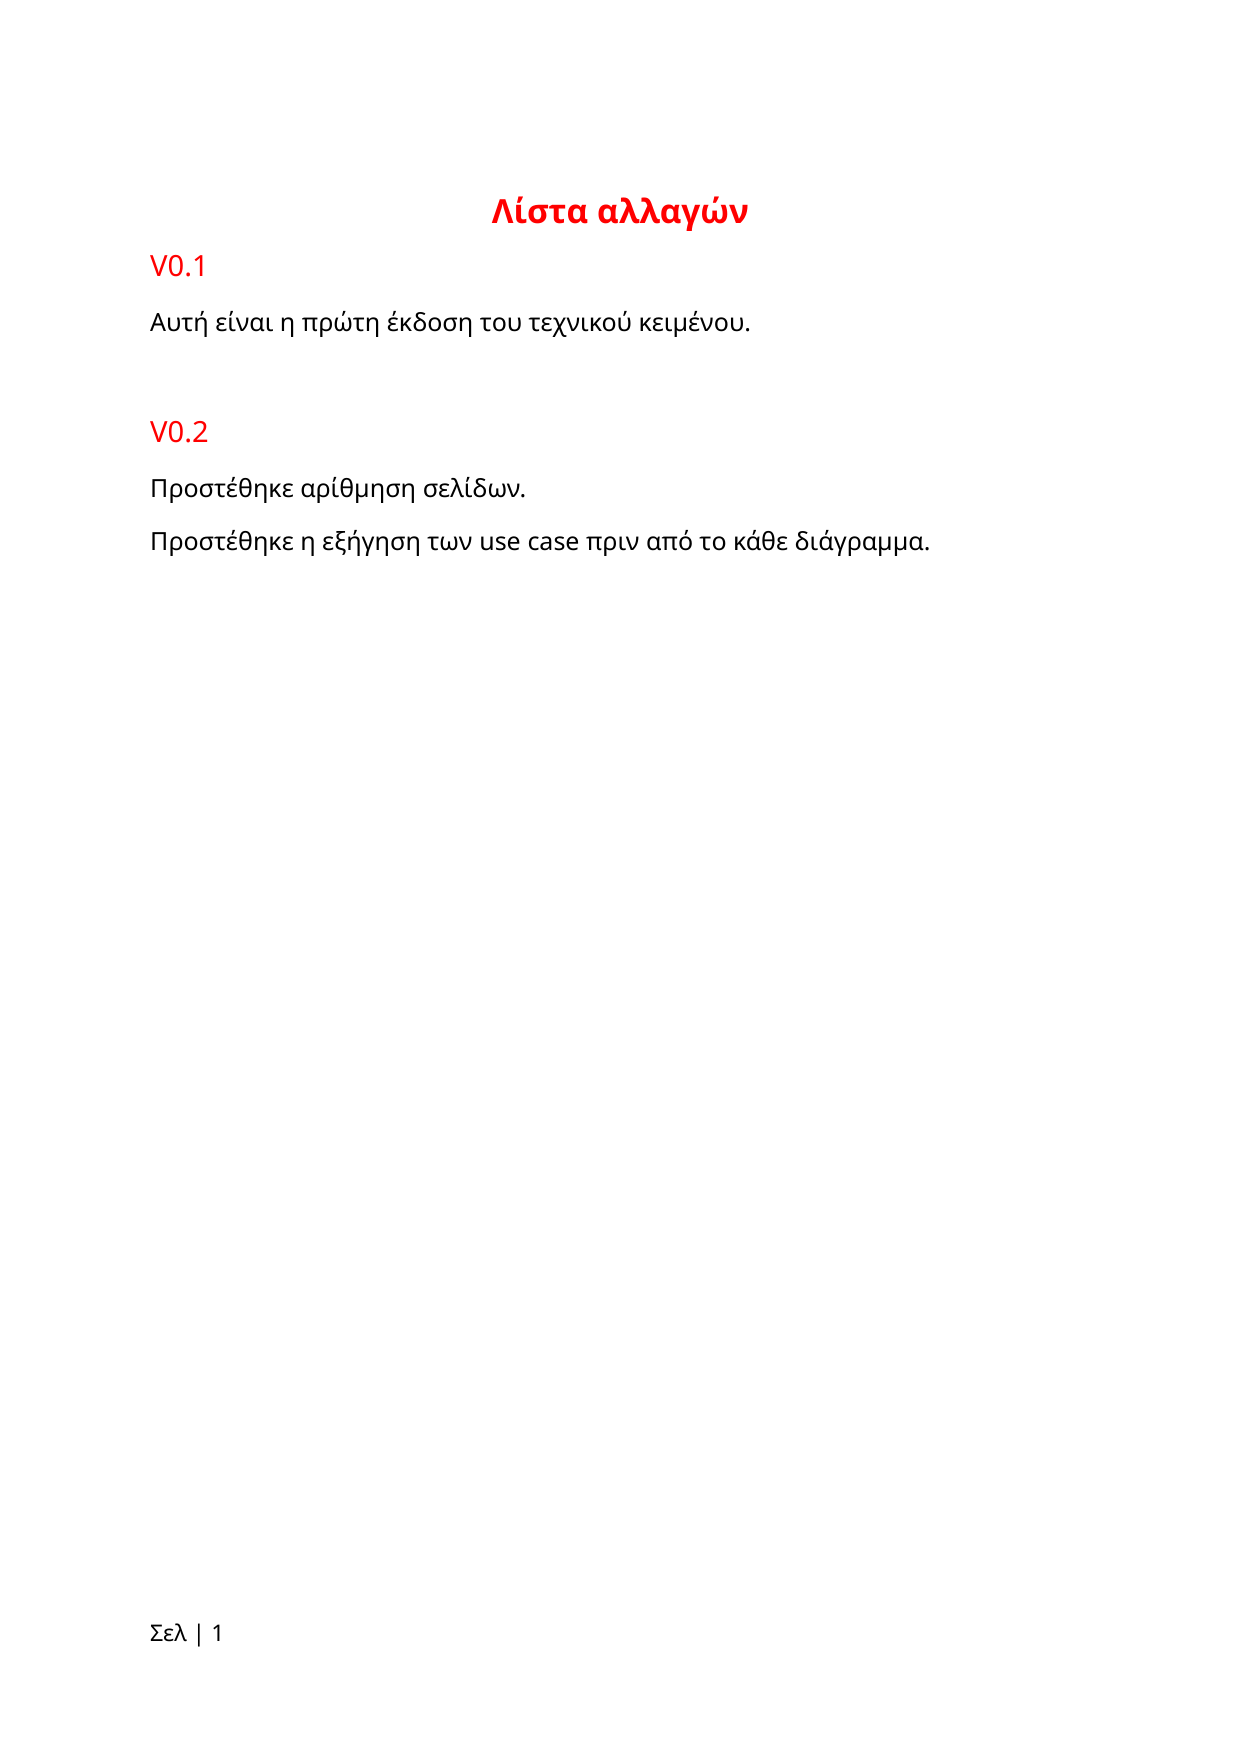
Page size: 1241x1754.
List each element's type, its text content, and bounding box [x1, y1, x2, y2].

text V0.1 [150, 245, 1090, 284]
subtitle Λίστα αλλαγών [150, 187, 1090, 233]
text Προστέθηκε αρίθμηση σελίδων. [150, 471, 1090, 505]
text Προστέθηκε η εξήγηση των use case πριν από το κάθε διάγραμμα. [150, 524, 1090, 558]
text V0.2 [150, 411, 1090, 451]
text Αυτή είναι η πρώτη έκδοση του τεχνικού κειμένου. [150, 304, 1090, 338]
